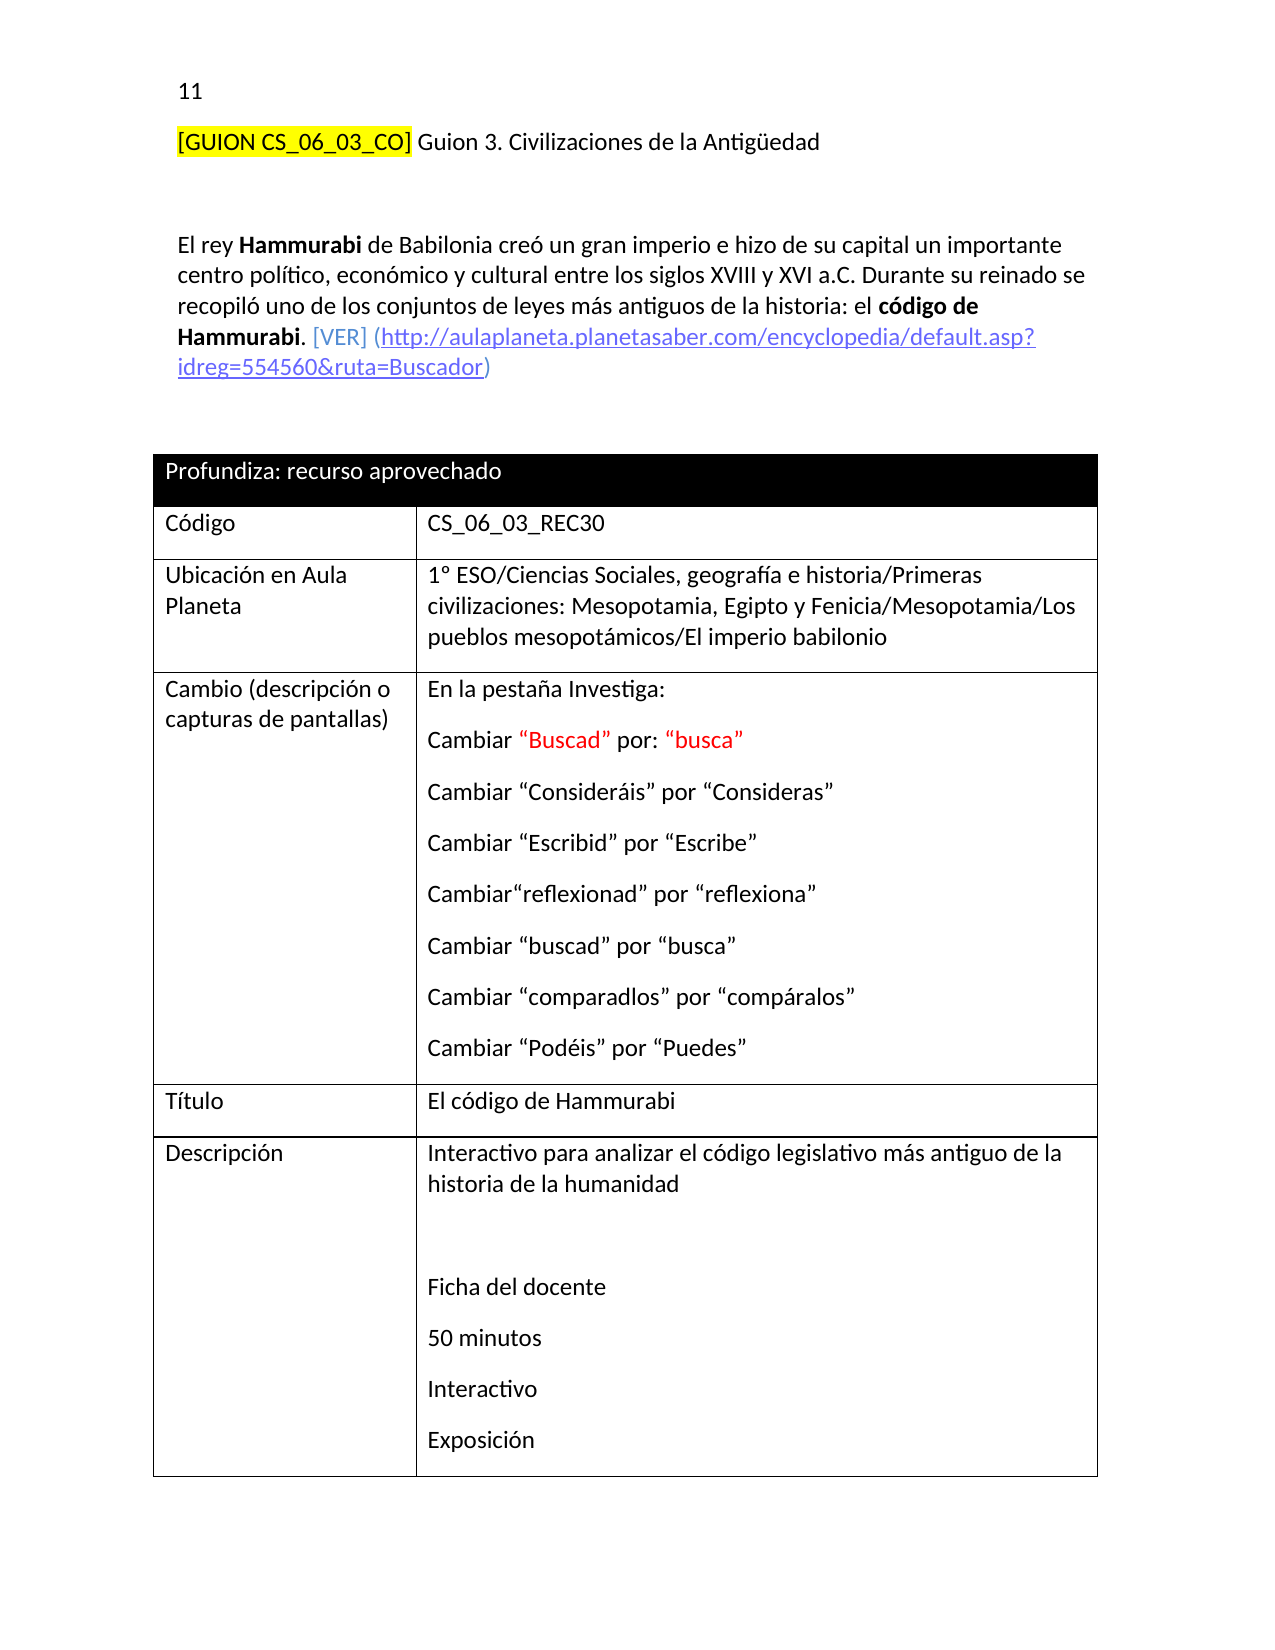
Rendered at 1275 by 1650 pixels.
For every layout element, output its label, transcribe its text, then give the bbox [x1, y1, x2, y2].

table_cell CS_06_03_REC30 [417, 507, 1097, 559]
text El rey Hammurabi de Babilonia creó un gran imperio e hizo de su capital un importante centro político, económico y cultural entre los siglos XVIII y XVI a.C. Durante su reinado se recopiló uno de los conjuntos de leyes más antiguos de la historia: el código de Hammurabi. [VER] (http://aulaplaneta.planetasaber.com/encyclopedia/default.asp?idreg=554560&ruta=Buscador) [177, 229, 1098, 382]
table_cell 1º ESO/Ciencias Sociales, geografía e historia/Primeras civilizaciones: Mesopotamia, Egipto y Fenicia/Mesopotamia/Los pueblos mesopotámicos/El imperio babilonio [417, 560, 1097, 672]
table_cell En la pestaña Investiga: Cambiar “Buscad” por: “busca” Cambiar “Consideráis” por “Consideras” Cambiar “Escribid” por “Escribe” Cambiar“reflexionad” por “reflexiona” Cambiar “buscad” por “busca” Cambiar “comparadlos” por “compáralos” Cambiar “Podéis” por “Puedes” [417, 673, 1097, 1084]
table_cell Cambio (descripción o capturas de pantallas) [154, 673, 416, 1084]
table_cell Ubicación en Aula Planeta [154, 560, 416, 672]
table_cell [417, 1138, 1097, 1476]
table_cell El código de Hammurabi [417, 1085, 1097, 1136]
table_cell Código [154, 507, 416, 559]
table_header Profundiza: recurso aprovechado [154, 455, 1097, 506]
table_cell Título [154, 1085, 416, 1136]
table_cell Descripción [154, 1138, 416, 1476]
